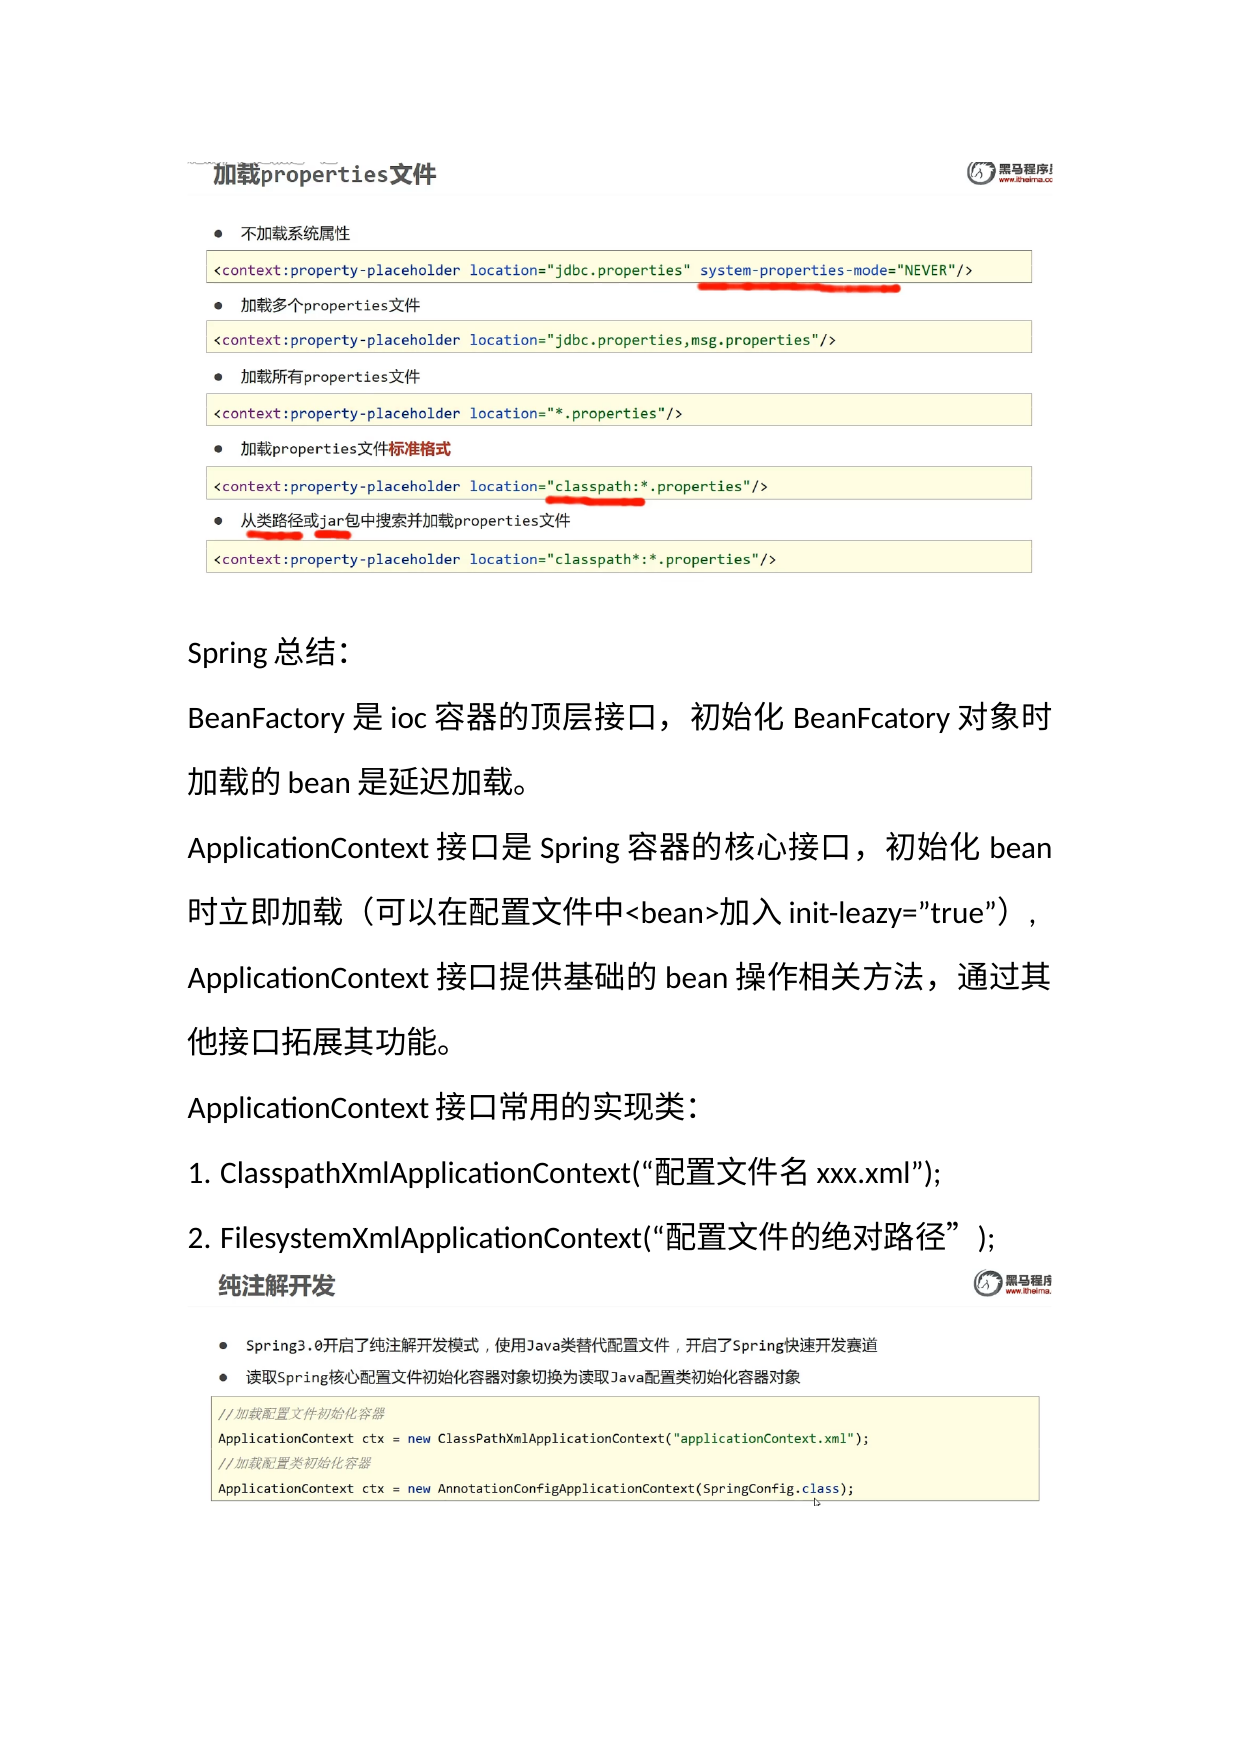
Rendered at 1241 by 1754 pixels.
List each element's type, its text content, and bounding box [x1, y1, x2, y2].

picture [187, 1267, 1052, 1506]
list FilesystemXmlApplicationContext(“配置文件的绝对路径”); [187, 1202, 1053, 1267]
text ApplicationContext接口常用的实现类： [187, 1072, 1053, 1137]
text BeanFactory是ioc容器的顶层接口，初始化BeanFcatory对象时加载的bean是延迟加载。 [187, 682, 1053, 812]
text ApplicationContext接口是Spring容器的核心接口，初始化bean时立即加载（可以在配置文件中<bean>加入init-leazy=”true”）, [187, 812, 1053, 942]
list ClasspathXmlApplicationContext(“配置文件名xxx.xml”); [187, 1137, 1053, 1202]
text ApplicationContext接口提供基础的bean操作相关方法，通过其他接口拓展其功能。 [187, 942, 1053, 1072]
text Spring总结： [187, 617, 1053, 682]
picture [187, 162, 1053, 594]
